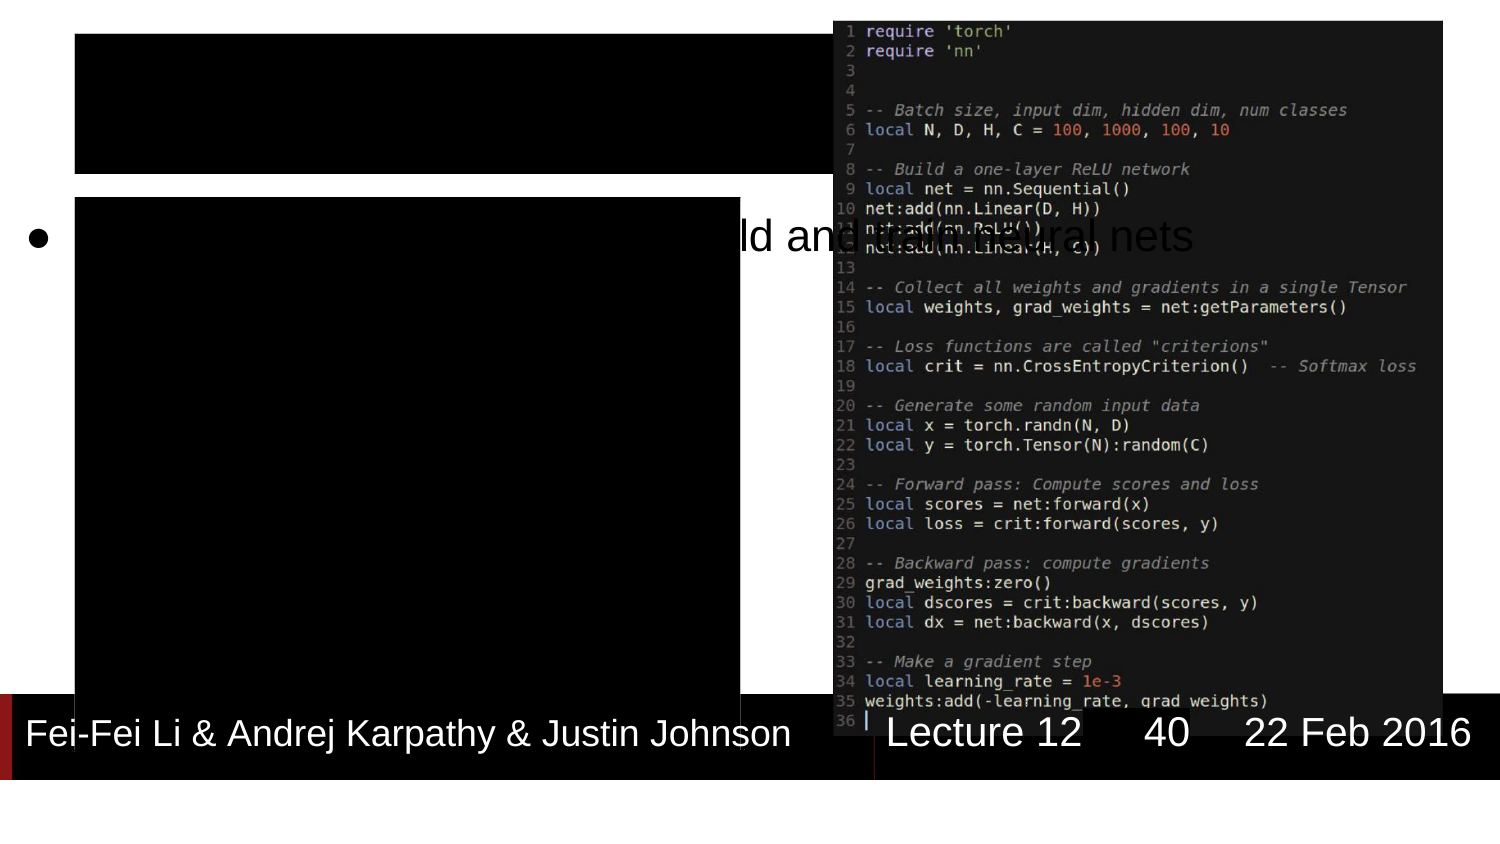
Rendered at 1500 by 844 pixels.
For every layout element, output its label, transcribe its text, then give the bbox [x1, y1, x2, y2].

picture [0, 261, 1500, 780]
picture [72, 18, 1445, 209]
list nn module lets you easily build and train neural nets [25, 209, 1479, 261]
text Torch: nn [89, 56, 1479, 142]
text Fei-Fei Li & Andrej Karpathy & Justin Johnson Lecture 12 40 22 Feb 2016 [25, 708, 1083, 756]
text Fei-Fei Li & Andrej Karpathy & Justin Johnson Lecture 12 40 22 Feb 2016 [1190, 708, 1479, 756]
